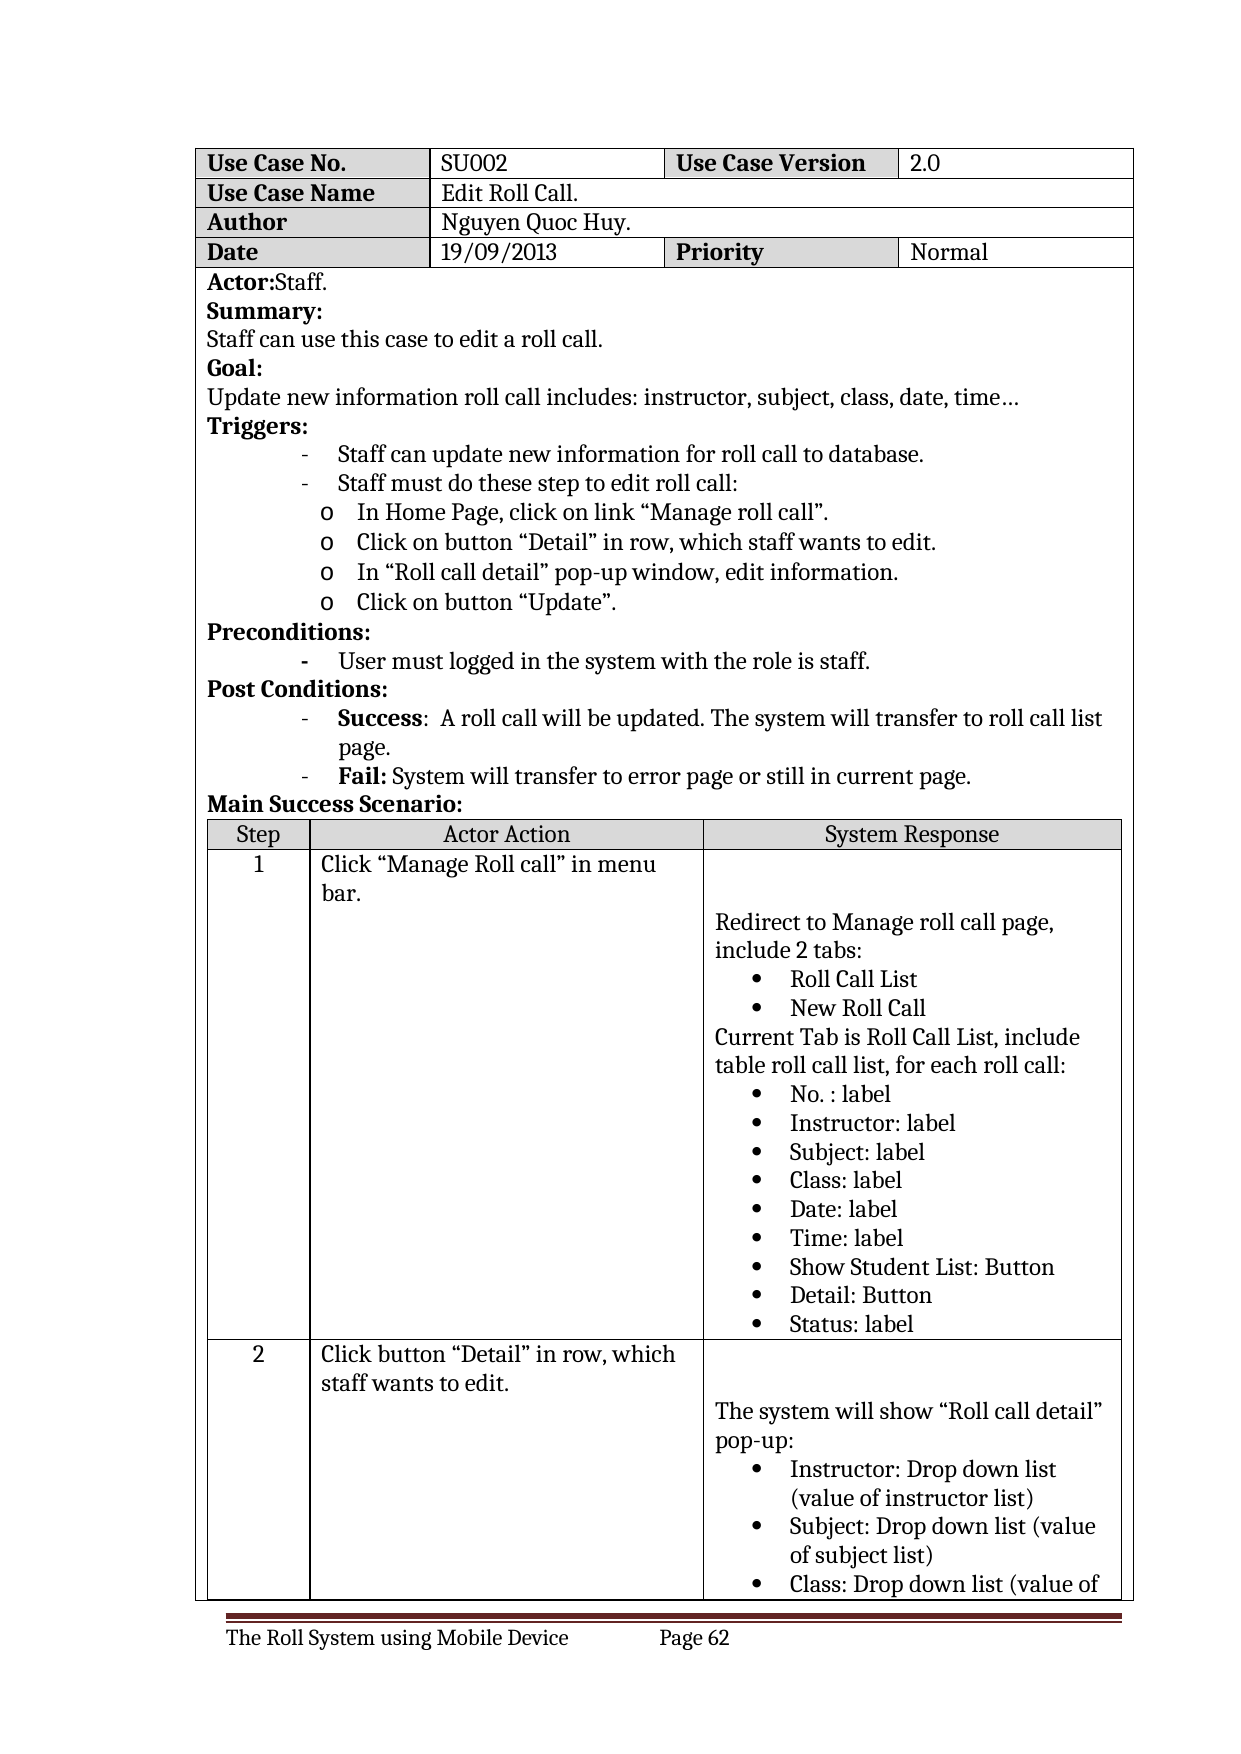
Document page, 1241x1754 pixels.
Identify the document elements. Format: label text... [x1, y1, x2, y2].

table_cell Priority [665, 238, 898, 267]
table_cell Use Case No. [196, 149, 429, 177]
table_cell SU002 [431, 149, 664, 177]
table_cell 19/09/2013 [431, 238, 664, 267]
table_cell Nguyen Quoc Huy. [431, 208, 1133, 237]
table_cell Date [196, 238, 429, 267]
table_cell 2.0 [899, 149, 1133, 177]
table_cell Author [196, 208, 429, 237]
table_cell Use Case Name [196, 179, 429, 207]
table_cell Edit Roll Call. [431, 179, 1133, 207]
table_cell Use Case Version [665, 149, 898, 177]
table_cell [196, 268, 1133, 1599]
table_cell Normal [899, 238, 1133, 267]
